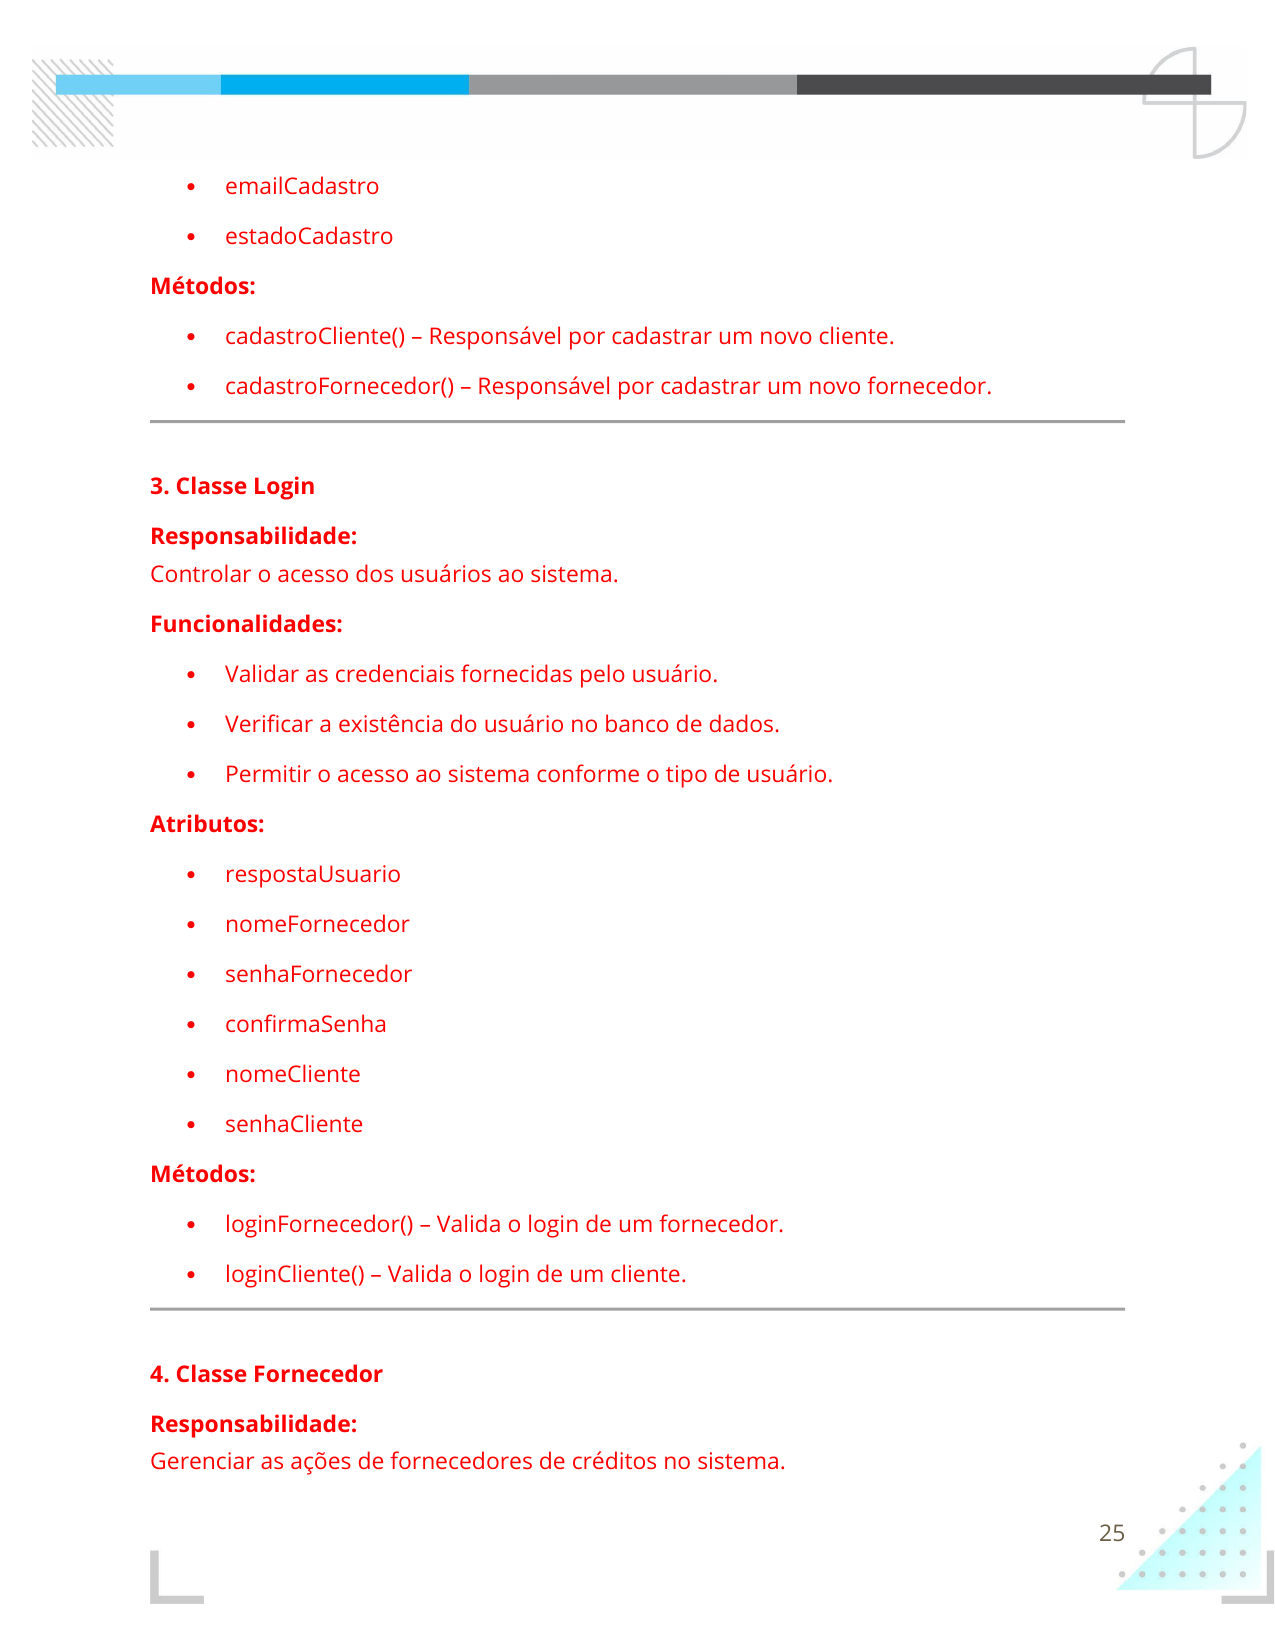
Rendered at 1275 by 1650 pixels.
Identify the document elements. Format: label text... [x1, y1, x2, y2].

list senhaCliente [187, 1107, 1125, 1139]
list cadastroFornecedor() – Responsável por cadastrar um novo fornecedor. [187, 370, 1125, 401]
list estadoCadastro [187, 220, 1125, 251]
text 3. Classe Login [150, 470, 1125, 501]
list Verificar a existência do usuário no banco de dados. [187, 707, 1125, 739]
list emailCadastro [187, 170, 1125, 201]
picture [150, 1442, 1275, 1604]
text Responsabilidade: Gerenciar as ações de fornecedores de créditos no sistema. [150, 1407, 1125, 1476]
list confirmaSenha [187, 1007, 1125, 1039]
list loginCliente() – Valida o login de um cliente. [187, 1257, 1125, 1289]
text Métodos: [150, 270, 1125, 301]
list cadastroCliente() – Responsável por cadastrar um novo cliente. [187, 320, 1125, 351]
text Atributos: [150, 807, 1125, 839]
list loginFornecedor() – Valida o login de um fornecedor. [187, 1207, 1125, 1239]
list nomeCliente [187, 1057, 1125, 1089]
text Funcionalidades: [150, 607, 1125, 639]
text 4. Classe Fornecedor [150, 1357, 1125, 1389]
list Permitir o acesso ao sistema conforme o tipo de usuário. [187, 757, 1125, 789]
list respostaUsuario [187, 857, 1125, 889]
list nomeFornecedor [187, 907, 1125, 939]
text Responsabilidade: Controlar o acesso dos usuários ao sistema. [150, 520, 1125, 589]
picture [31, 46, 1247, 159]
list Validar as credenciais fornecidas pelo usuário. [187, 657, 1125, 689]
text Métodos: [150, 1157, 1125, 1189]
list senhaFornecedor [187, 957, 1125, 989]
